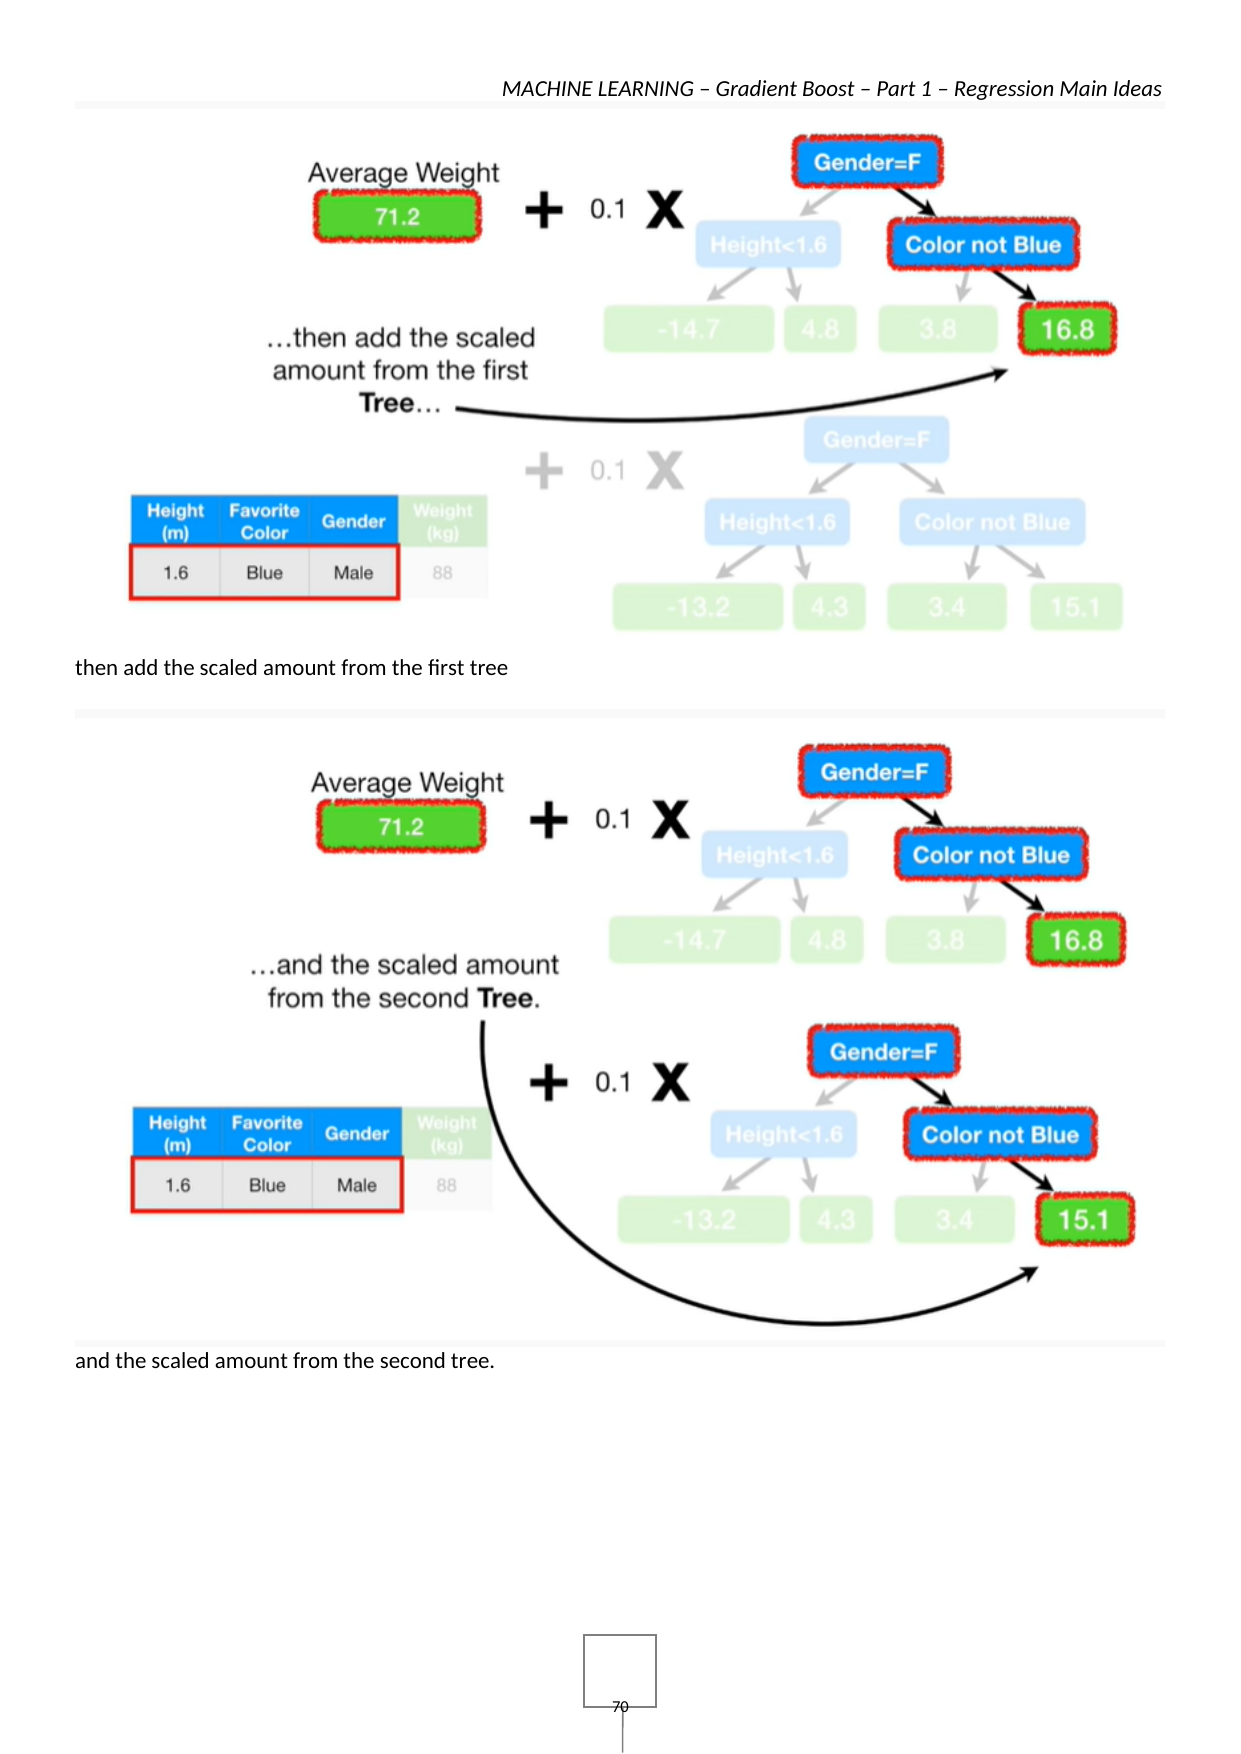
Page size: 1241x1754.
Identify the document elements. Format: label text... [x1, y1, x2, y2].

picture [75, 101, 1166, 654]
text and the scaled amount from the second tree. [75, 1347, 1165, 1374]
picture [75, 709, 1166, 1347]
text then add the scaled amount from the first tree [75, 654, 1165, 681]
